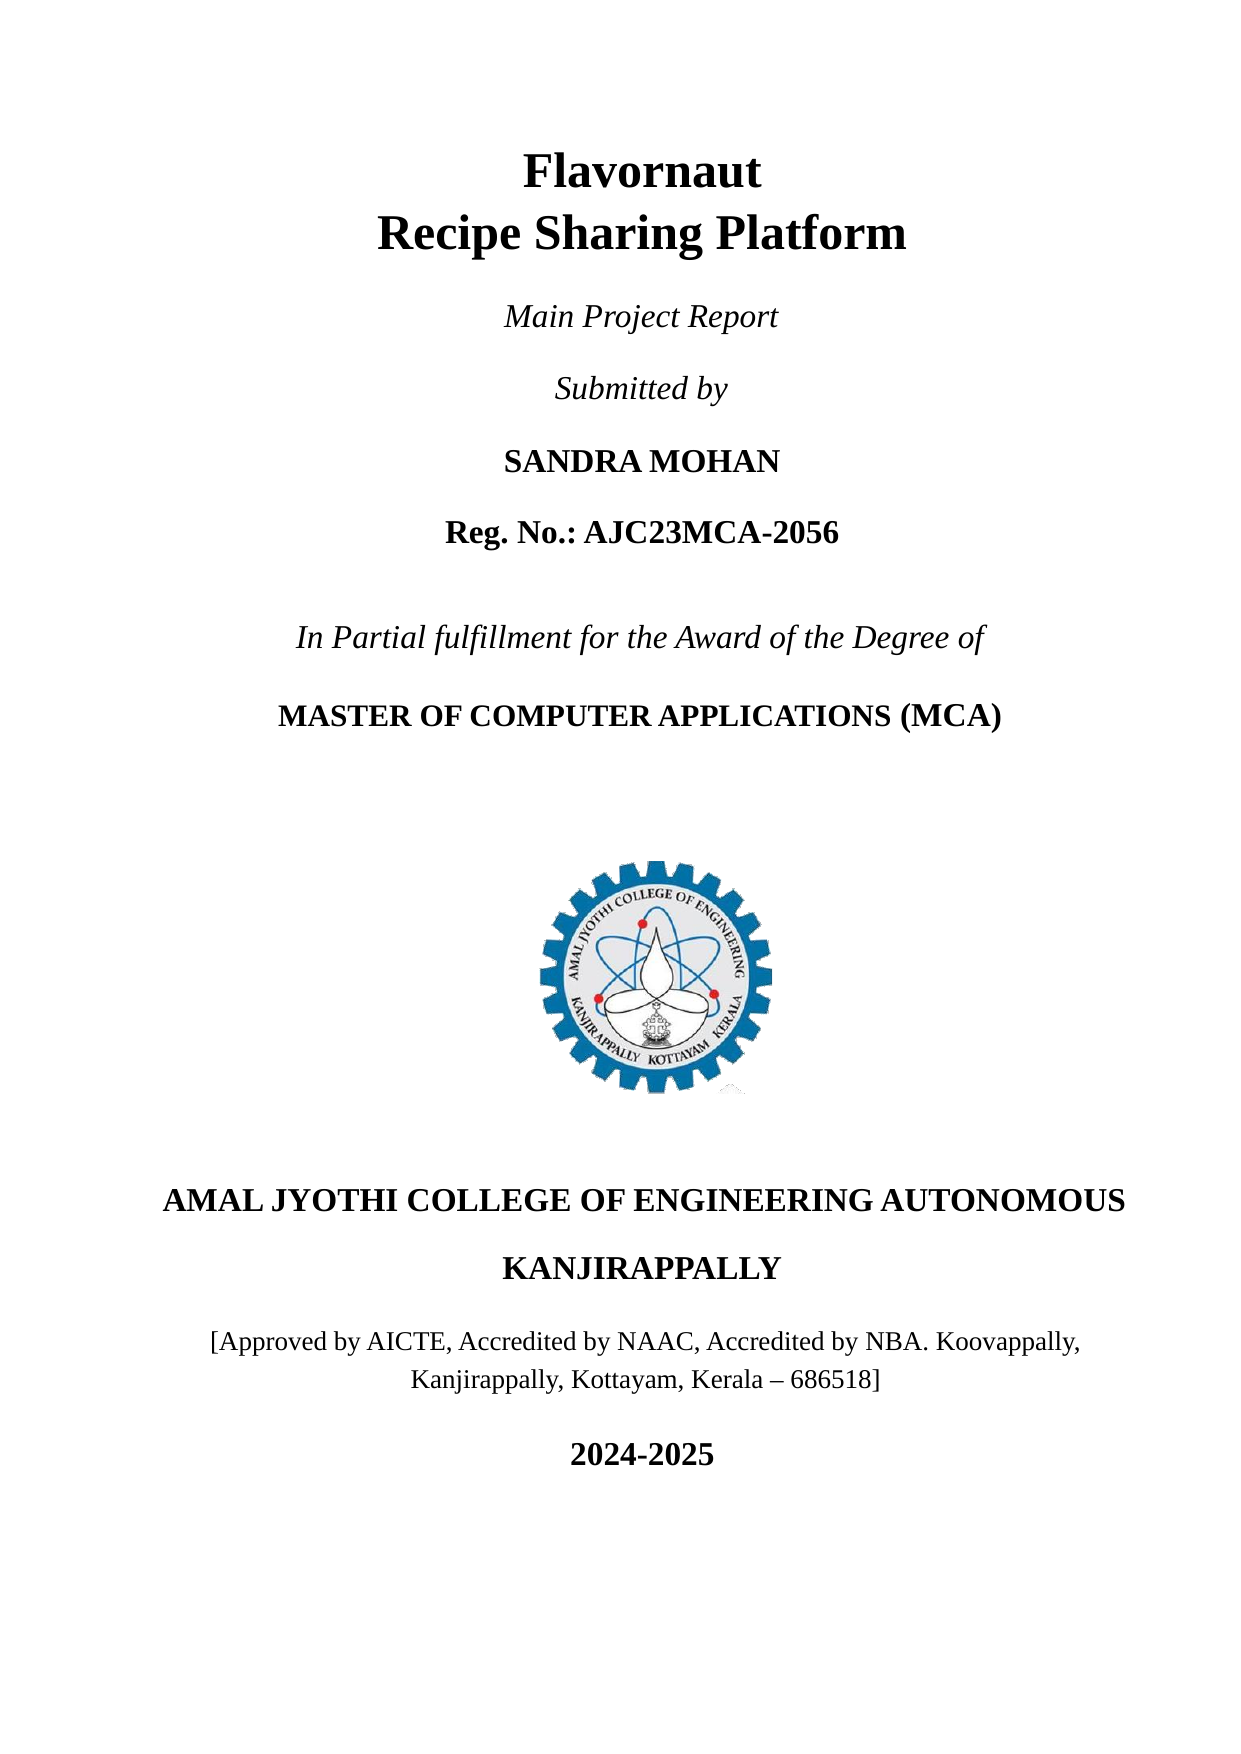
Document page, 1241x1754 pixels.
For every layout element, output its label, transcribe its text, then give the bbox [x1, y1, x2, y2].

text [Approved by AICTE, Accredited by NAAC, Accredited by NBA. Koovappally, Kanjirappally, Kottayam, Kerala – 686518] [207, 1325, 1084, 1394]
text Flavornaut [156, 141, 1128, 198]
text MASTER OF COMPUTER APPLICATIONS (MCA) [278, 696, 1128, 734]
text KANJIRAPPALLY [156, 1248, 1127, 1286]
picture [539, 861, 773, 1094]
text AMAL JYOTHI COLLEGE OF ENGINEERING AUTONOMOUS [62, 1180, 1126, 1218]
text Recipe Sharing Platform [156, 203, 1128, 261]
text Main Project Report [154, 296, 1128, 334]
text 2024-2025 [156, 1434, 1128, 1473]
text Submitted by [154, 368, 1128, 407]
text SANDRA MOHAN [156, 441, 1127, 479]
text Reg. No.: AJC23MCA-2056 [156, 513, 1127, 551]
text In Partial fulfillment for the Award of the Degree of [296, 617, 1128, 655]
